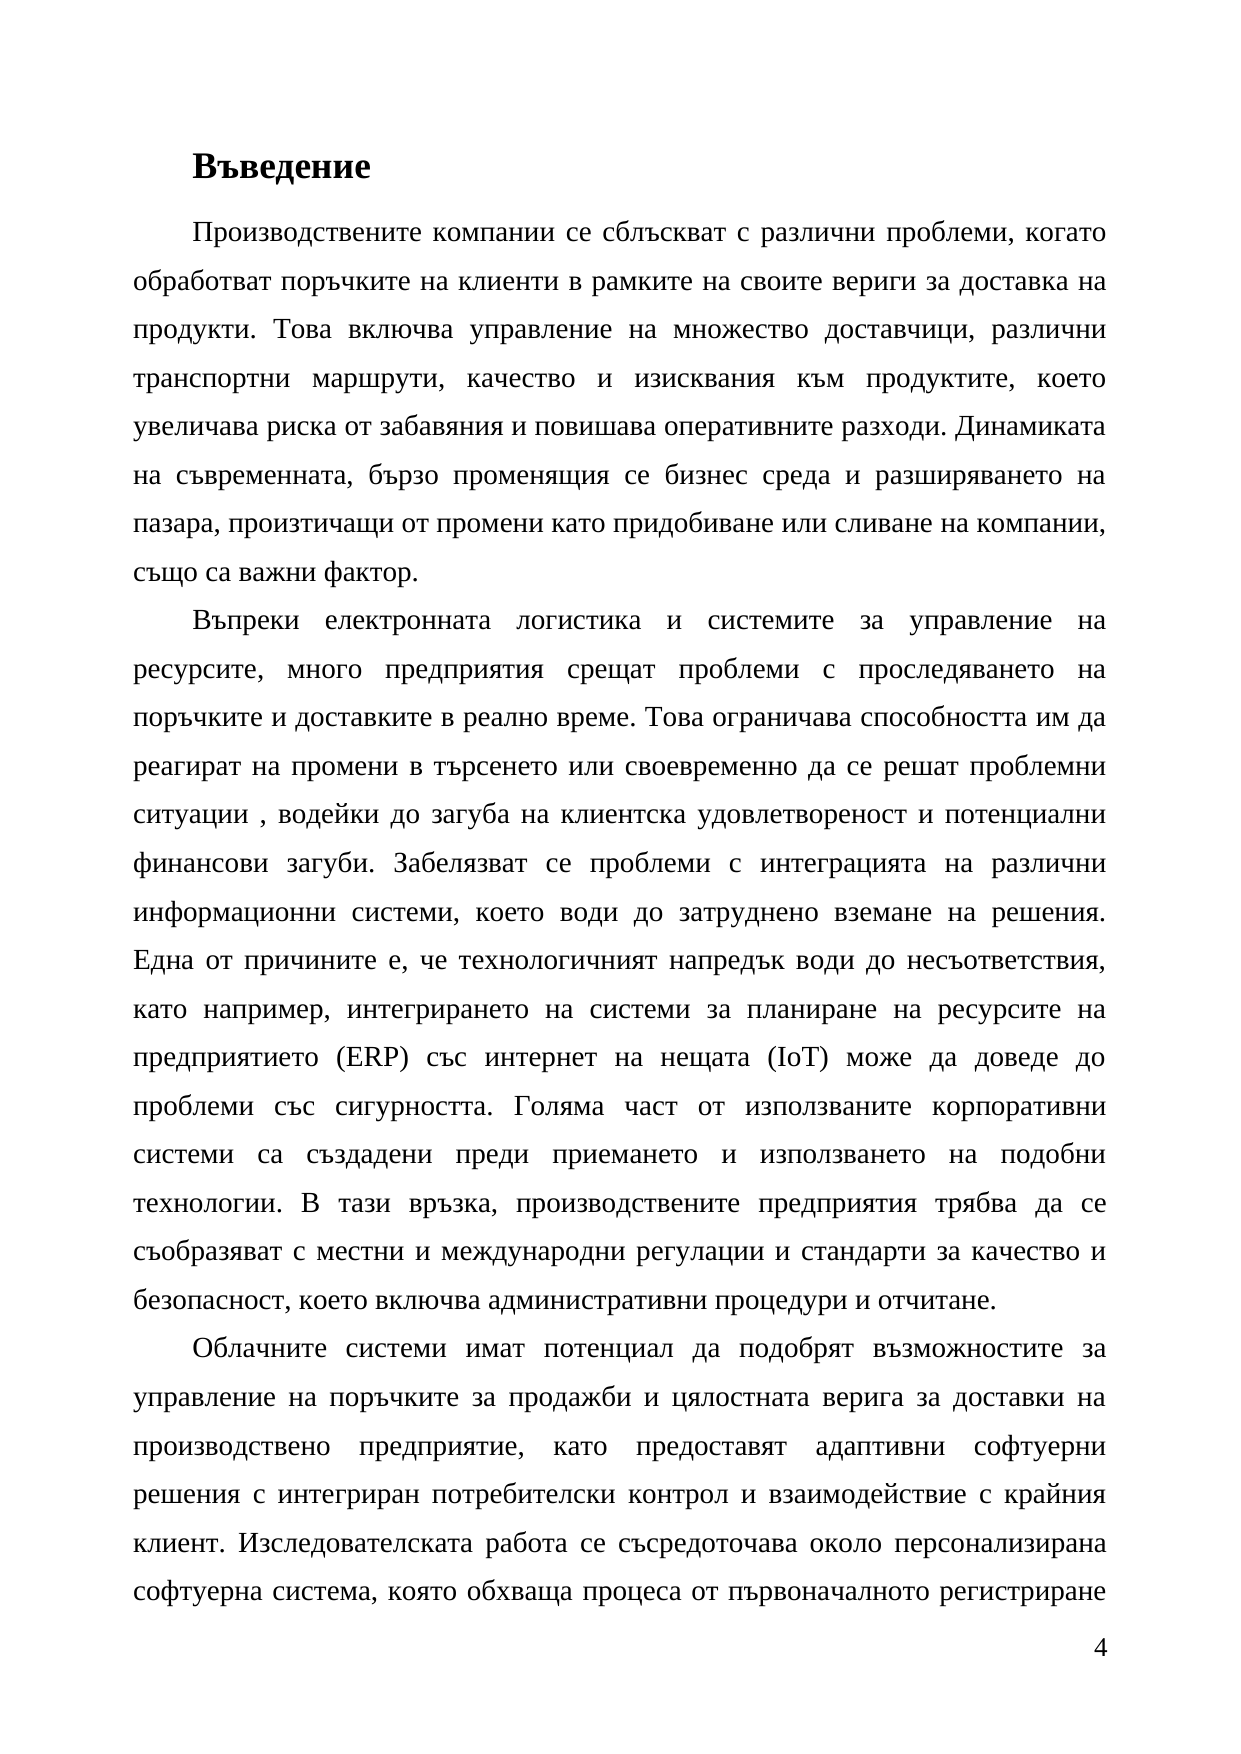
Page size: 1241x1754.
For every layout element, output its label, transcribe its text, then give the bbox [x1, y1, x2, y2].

subtitle Въведение [133, 143, 1107, 186]
text Въпреки електронната логистика и системите за управление на ресурсите, много предприятия срещат проблеми с проследяването на поръчките и доставките в реално време. Това ограничава способността им да реагират на промени в търсенето или своевременно да се решат проблемни ситуации , водейки до загуба на клиентска удовлетвореност и потенциални финансови загуби. Забелязват се проблеми с интеграцията на различни информационни системи, което води до затруднено вземане на решения. Една от причините е, че технологичният напредък води до несъответствия, като например, интегрирането на системи за планиране на ресурсите на предприятието (ERP) със интернет на нещата (IoT) може да доведе до проблеми със сигурността. Голяма част от използваните корпоративни системи са създадени преди приемането и използването на подобни технологии. В тази връзка, производствените предприятия трябва да се съобразяват с местни и международни регулации и стандарти за качество и безопасност, което включва административни процедури и отчитане. [133, 602, 1107, 1316]
text Производствените компании се сблъскват с различни проблеми, когато обработват поръчките на клиенти в рамките на своите вериги за доставка на продукти. Това включва управление на множество доставчици, различни транспортни маршрути, качество и изисквания към продуктите, което увеличава риска от забавяния и повишава оперативните разходи. Динамиката на съвременната, бързо променящия се бизнес среда и разширяването на пазара, произтичащи от промени като придобиване или сливане на компании, също са важни фактор. [133, 214, 1107, 587]
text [133, 1331, 1107, 1607]
